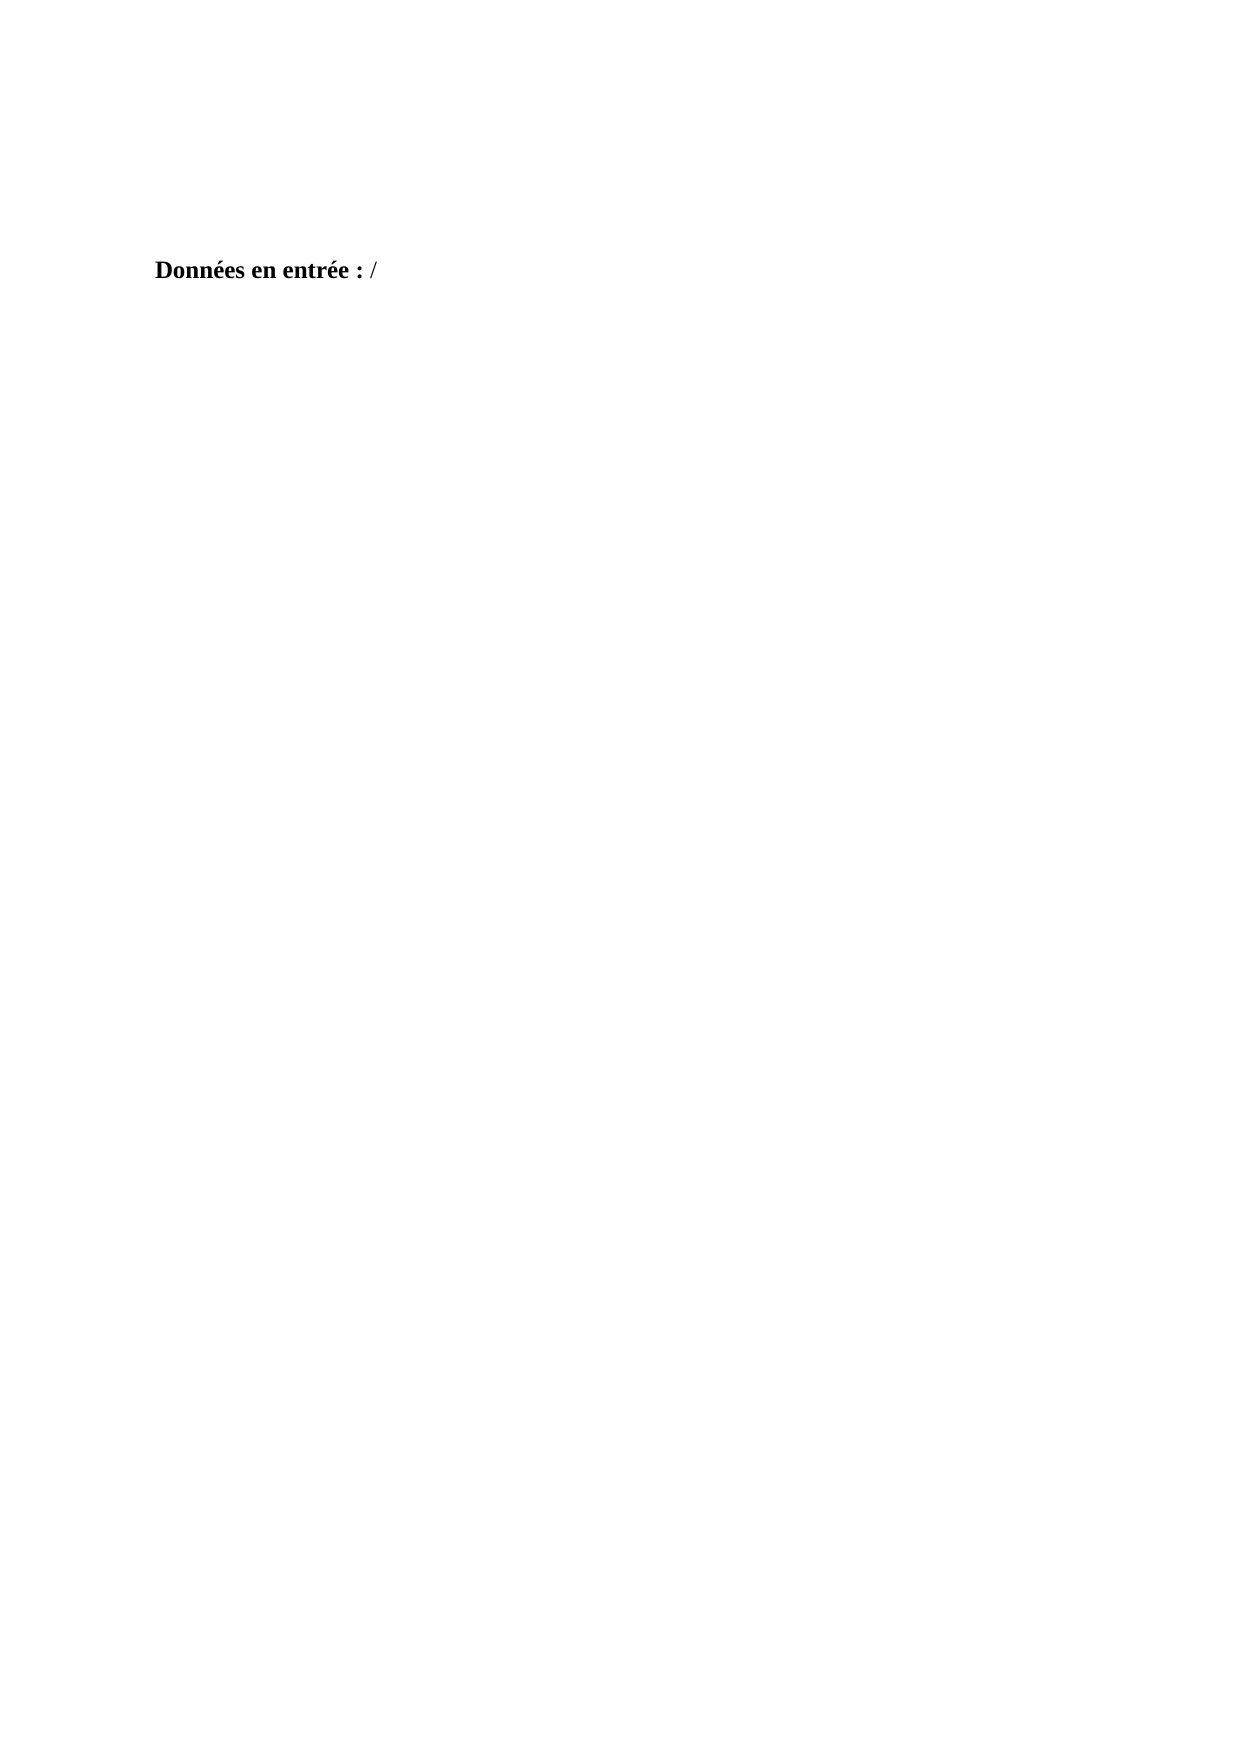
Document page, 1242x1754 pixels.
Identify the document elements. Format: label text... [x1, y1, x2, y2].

text Données en entrée : / [155, 255, 1077, 284]
